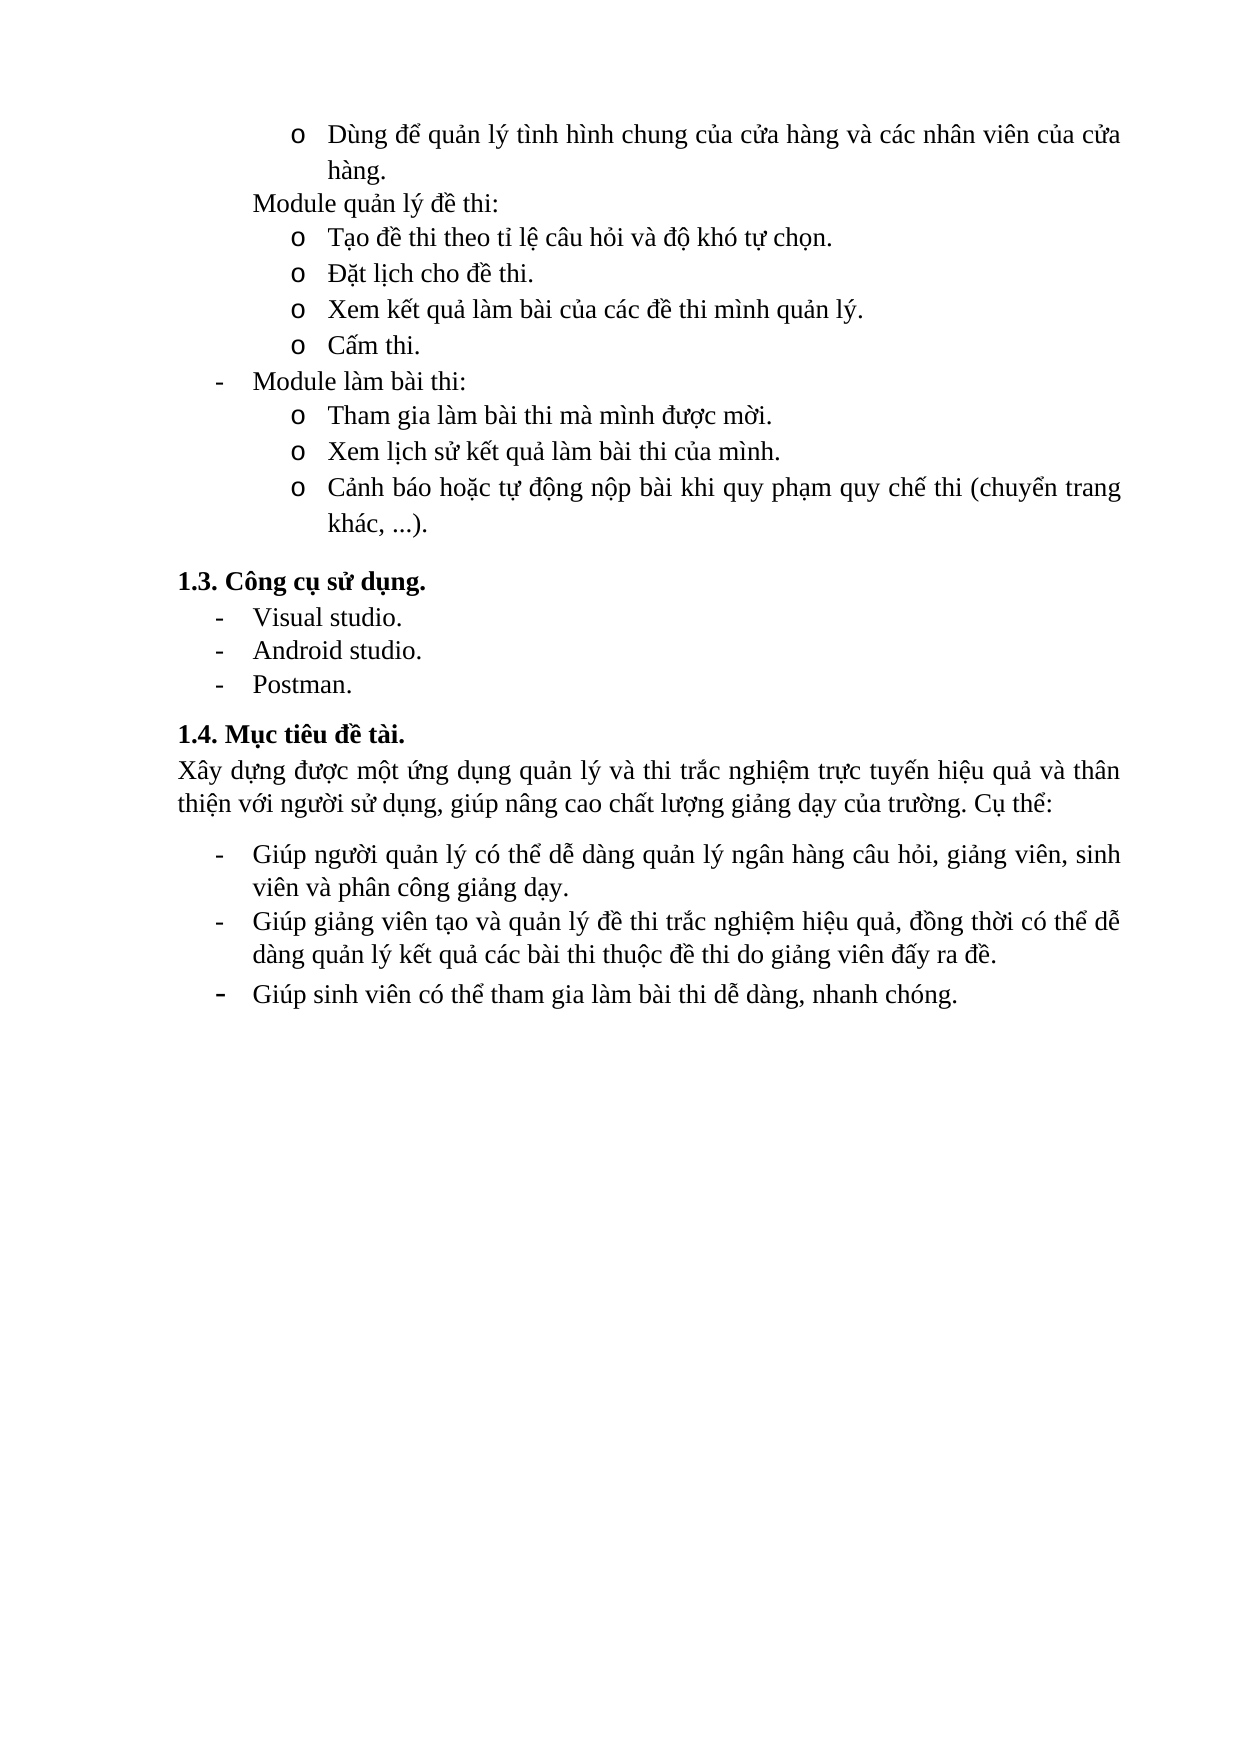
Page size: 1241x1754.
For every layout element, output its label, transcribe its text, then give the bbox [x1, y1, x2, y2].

text Module quản lý đề thi: [252, 187, 1122, 219]
list Visual studio. [215, 601, 1122, 632]
subtitle 1.3. Công cụ sử dụng. [177, 565, 1122, 596]
list Cảnh báo hoặc tự động nộp bài khi quy phạm quy chế thi (chuyển trang khác, ...). [290, 471, 1122, 538]
list Giúp người quản lý có thể dễ dàng quản lý ngân hàng câu hỏi, giảng viên, sinh viên và phân công giảng dạy. [215, 838, 1122, 902]
list Xem kết quả làm bài của các đề thi mình quản lý. [290, 293, 1122, 327]
list Xem lịch sử kết quả làm bài thi của mình. [290, 435, 1122, 468]
list Cấm thi. [290, 329, 1122, 363]
list Đặt lịch cho đề thi. [290, 257, 1122, 291]
list Module làm bài thi: [215, 365, 1122, 396]
subtitle 1.4. Mục tiêu đề tài. [177, 718, 1122, 749]
list Giúp giảng viên tạo và quản lý đề thi trắc nghiệm hiệu quả, đồng thời có thể dễ dàng quản lý kết quả các bài thi thuộc đề thi do giảng viên đấy ra đề. [215, 905, 1122, 969]
text Xây dựng được một ứng dụng quản lý và thi trắc nghiệm trực tuyến hiệu quả và thân thiện với người sử dụng, giúp nâng cao chất lượng giảng dạy của trường. Cụ thể: [177, 754, 1122, 819]
list Tham gia làm bài thi mà mình được mời. [290, 399, 1122, 432]
list Dùng để quản lý tình hình chung của cửa hàng và các nhân viên của cửa hàng. [290, 118, 1122, 185]
list Postman. [215, 668, 1122, 699]
list Android studio. [215, 634, 1122, 666]
list Tạo đề thi theo tỉ lệ câu hỏi và độ khó tự chọn. [290, 221, 1122, 254]
list Giúp sinh viên có thể tham gia làm bài thi dễ dàng, nhanh chóng. [215, 972, 1122, 1010]
